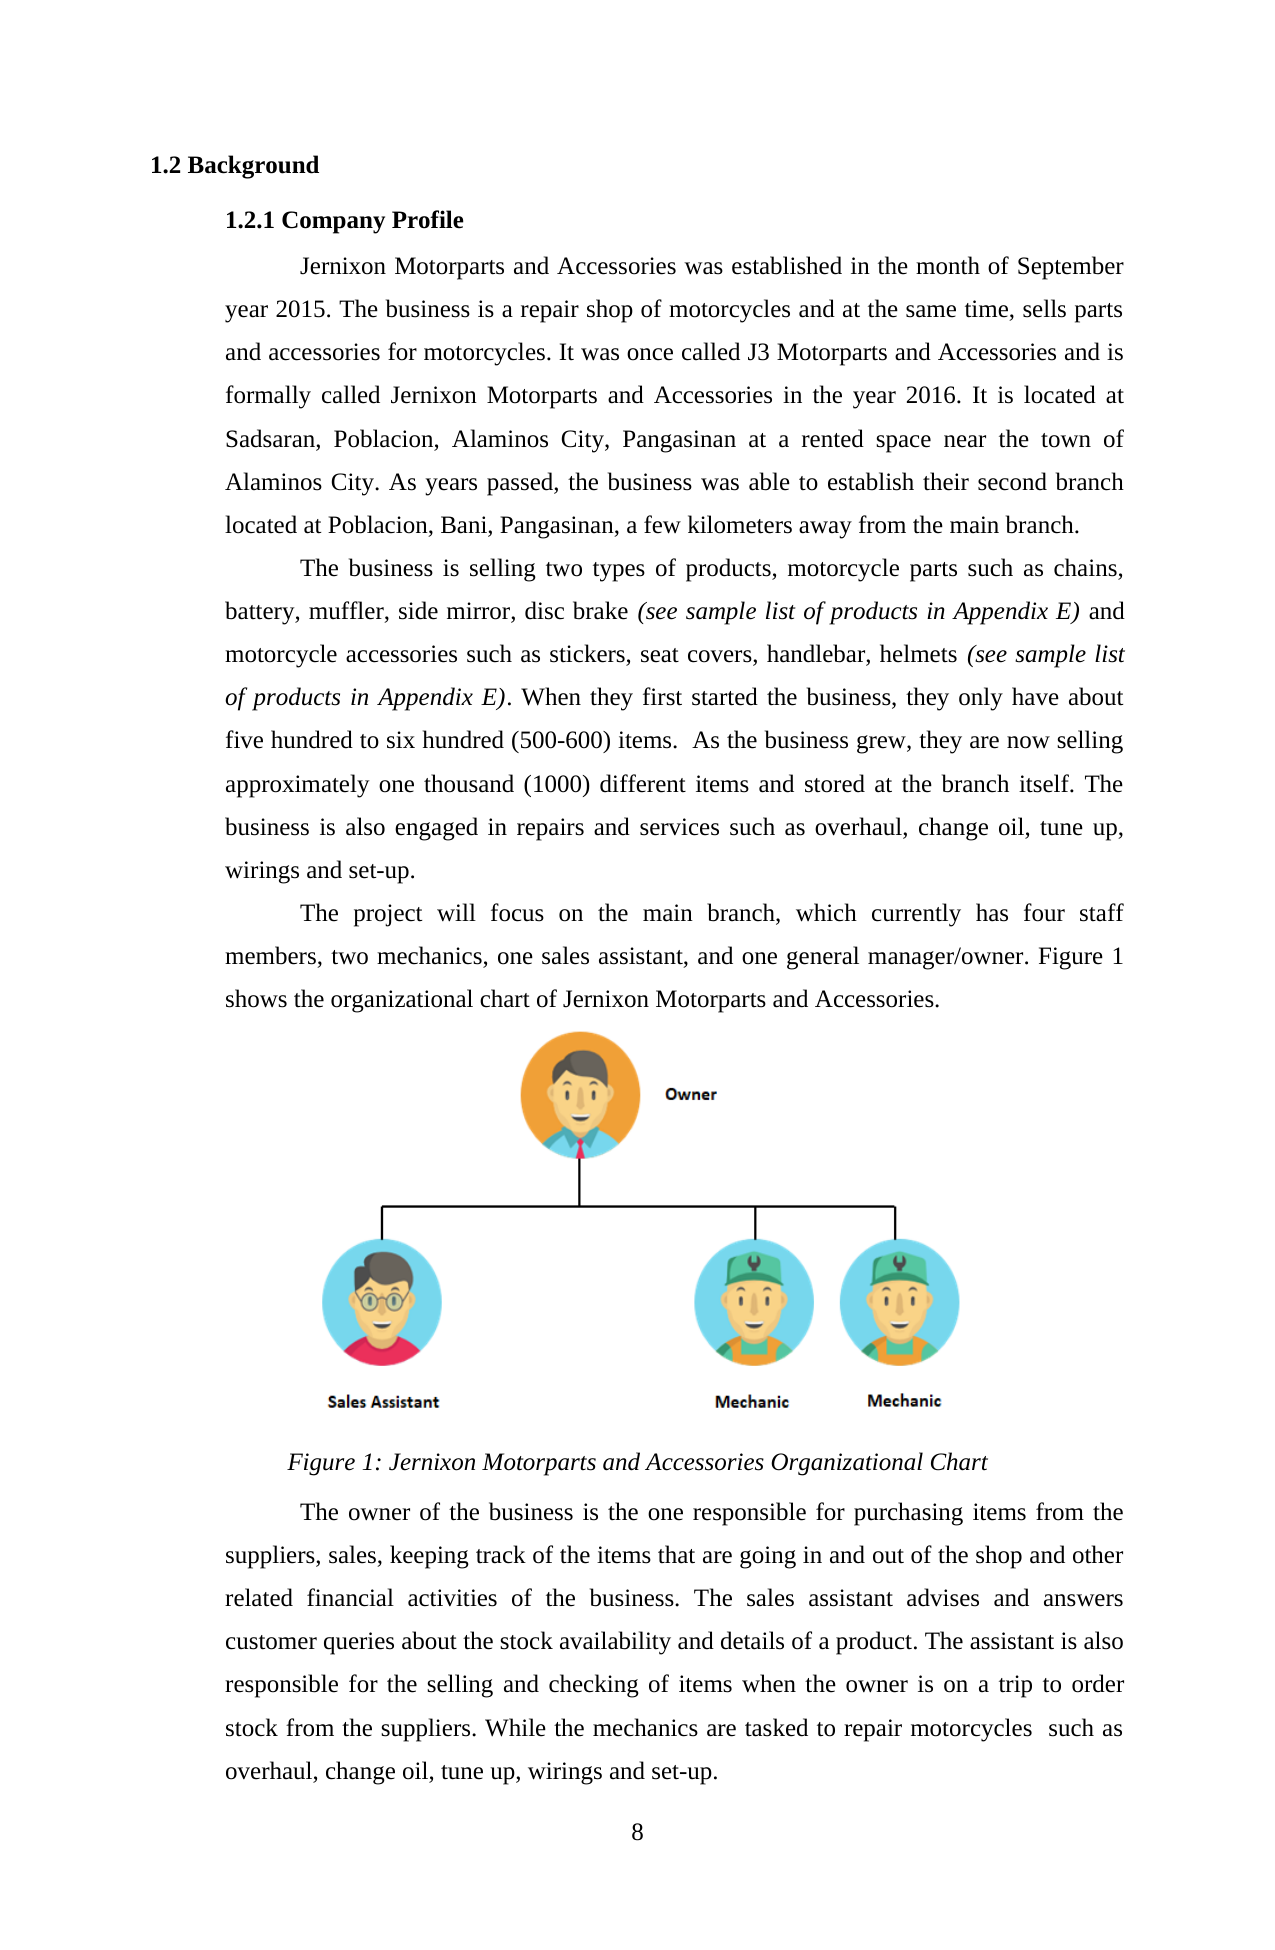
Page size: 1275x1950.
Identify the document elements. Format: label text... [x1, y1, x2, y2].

picture [267, 1027, 1008, 1433]
text The owner of the business is the one responsible for purchasing items from the suppliers, sales, keeping track of the items that are going in and out of the shop and other related financial activities of the business. The sales assistant advises and answers customer queries about the stock availability and details of a product. The assistant is also responsible for the selling and checking of items when the owner is on a trip to order stock from the suppliers. While the mechanics are tasked to repair motorcycles such as overhaul, change oil, tune up, wirings and set-up. [225, 1497, 1125, 1784]
text Figure 1: Jernixon Motorparts and Accessories Organizational Chart [150, 1447, 1125, 1476]
text Jernixon Motorparts and Accessories was established in the month of September year 2015. The business is a repair shop of motorcycles and at the same time, sells parts and accessories for motorcycles. It was once called J3 Motorparts and Accessories and is formally called Jernixon Motorparts and Accessories in the year 2016. It is located at Sadsaran, Poblacion, Alaminos City, Pangasinan at a rented space near the town of Alaminos City. As years passed, the business was able to establish their second branch located at Poblacion, Bani, Pangasinan, a few kilometers away from the main branch. [225, 251, 1125, 539]
subtitle 1.2 Background [150, 150, 1125, 179]
subtitle 1.2.1 Company Profile [225, 206, 1125, 234]
text The business is selling two types of products, motorcycle parts such as chains, battery, muffler, side mirror, disc brake (see sample list of products in Appendix E) and motorcycle accessories such as stickers, seat covers, handlebar, helmets (see sample list of products in Appendix E). When they first started the business, they only have about five hundred to six hundred (500-600) items. As the business grew, they are now selling approximately one thousand (1000) different items and stored at the branch itself. The business is also engaged in repairs and services such as overhaul, change oil, tune up, wirings and set-up. [225, 553, 1125, 884]
text The project will focus on the main branch, which currently has four staff members, two mechanics, one sales assistant, and one general manager/owner. Figure 1 shows the organizational chart of Jernixon Motorparts and Accessories. [225, 898, 1125, 1013]
